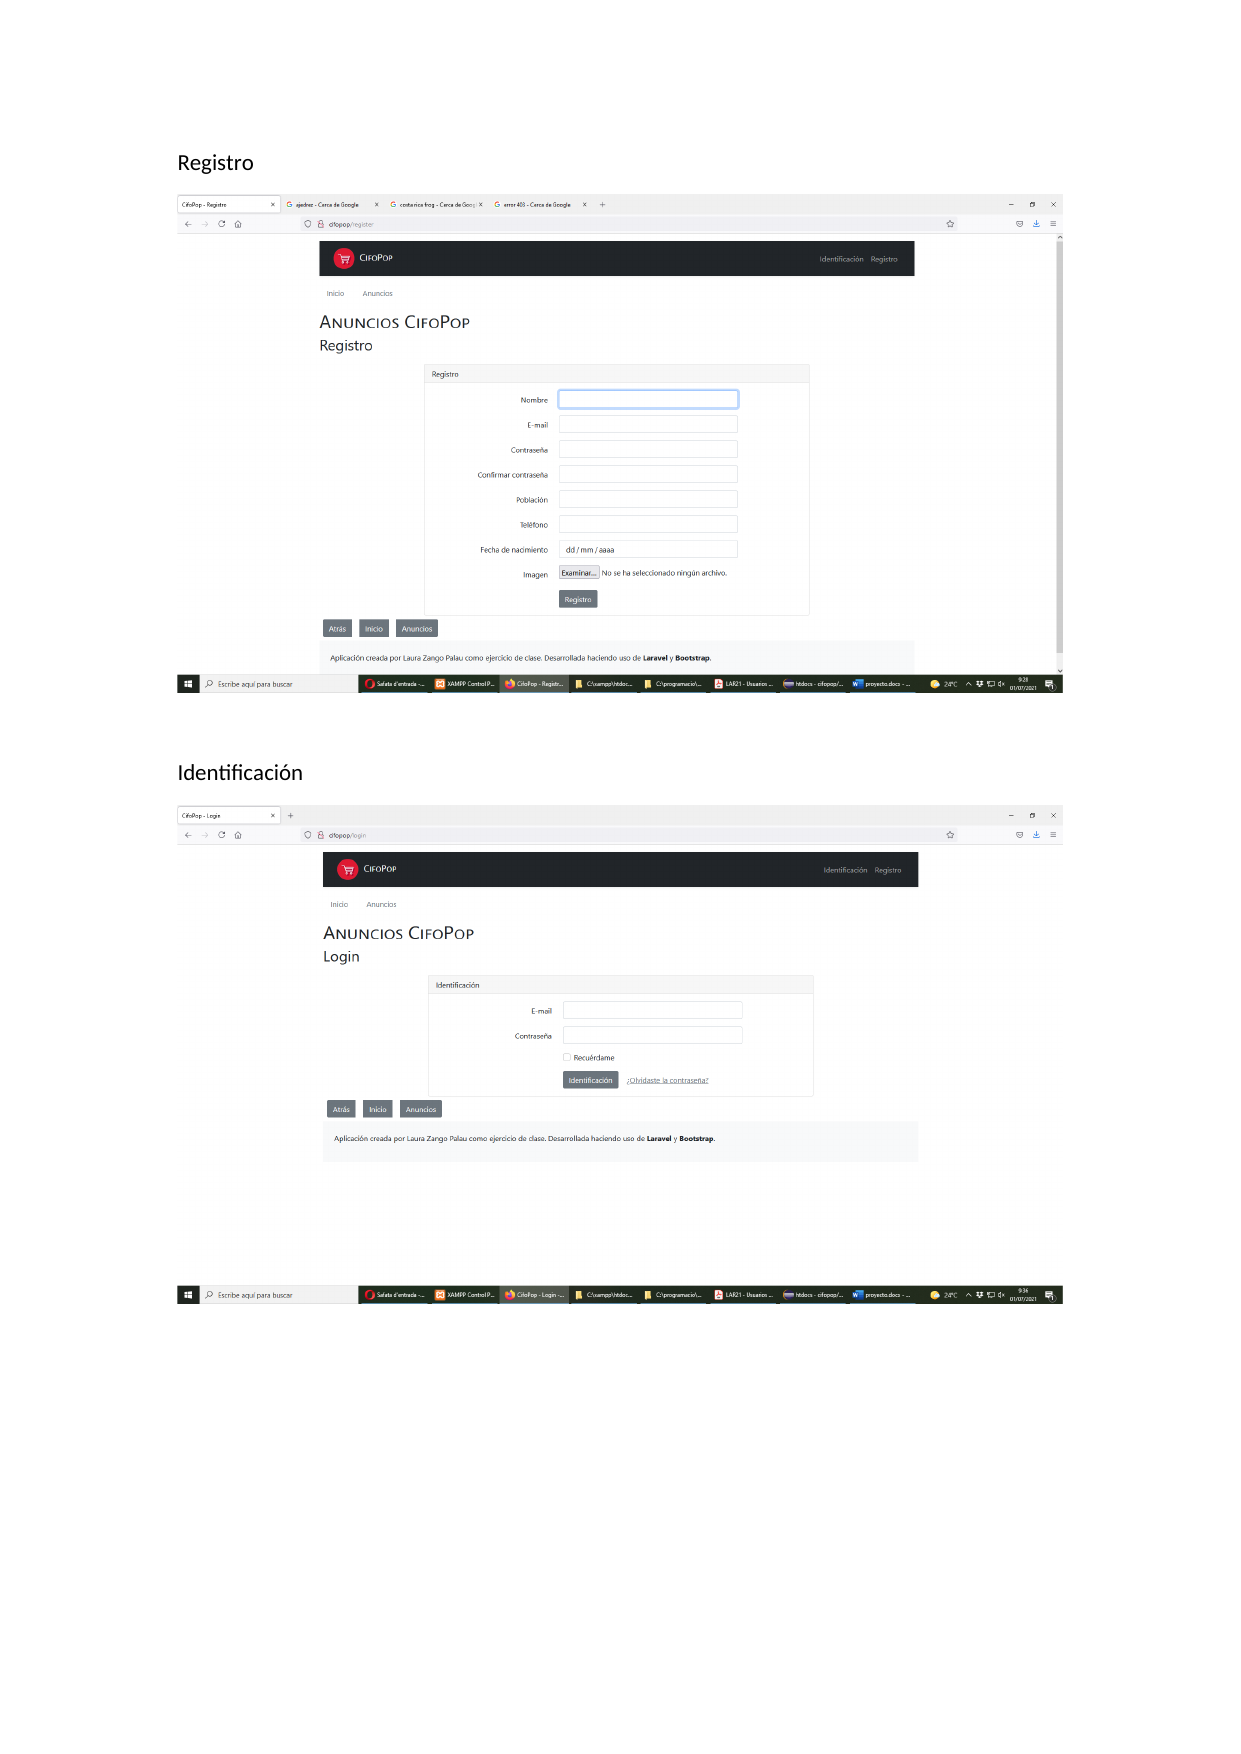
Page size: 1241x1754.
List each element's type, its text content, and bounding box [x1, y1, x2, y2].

picture [177, 805, 1063, 1304]
picture [177, 194, 1063, 693]
text Identificación [177, 758, 1063, 787]
text Registro [177, 148, 1063, 176]
